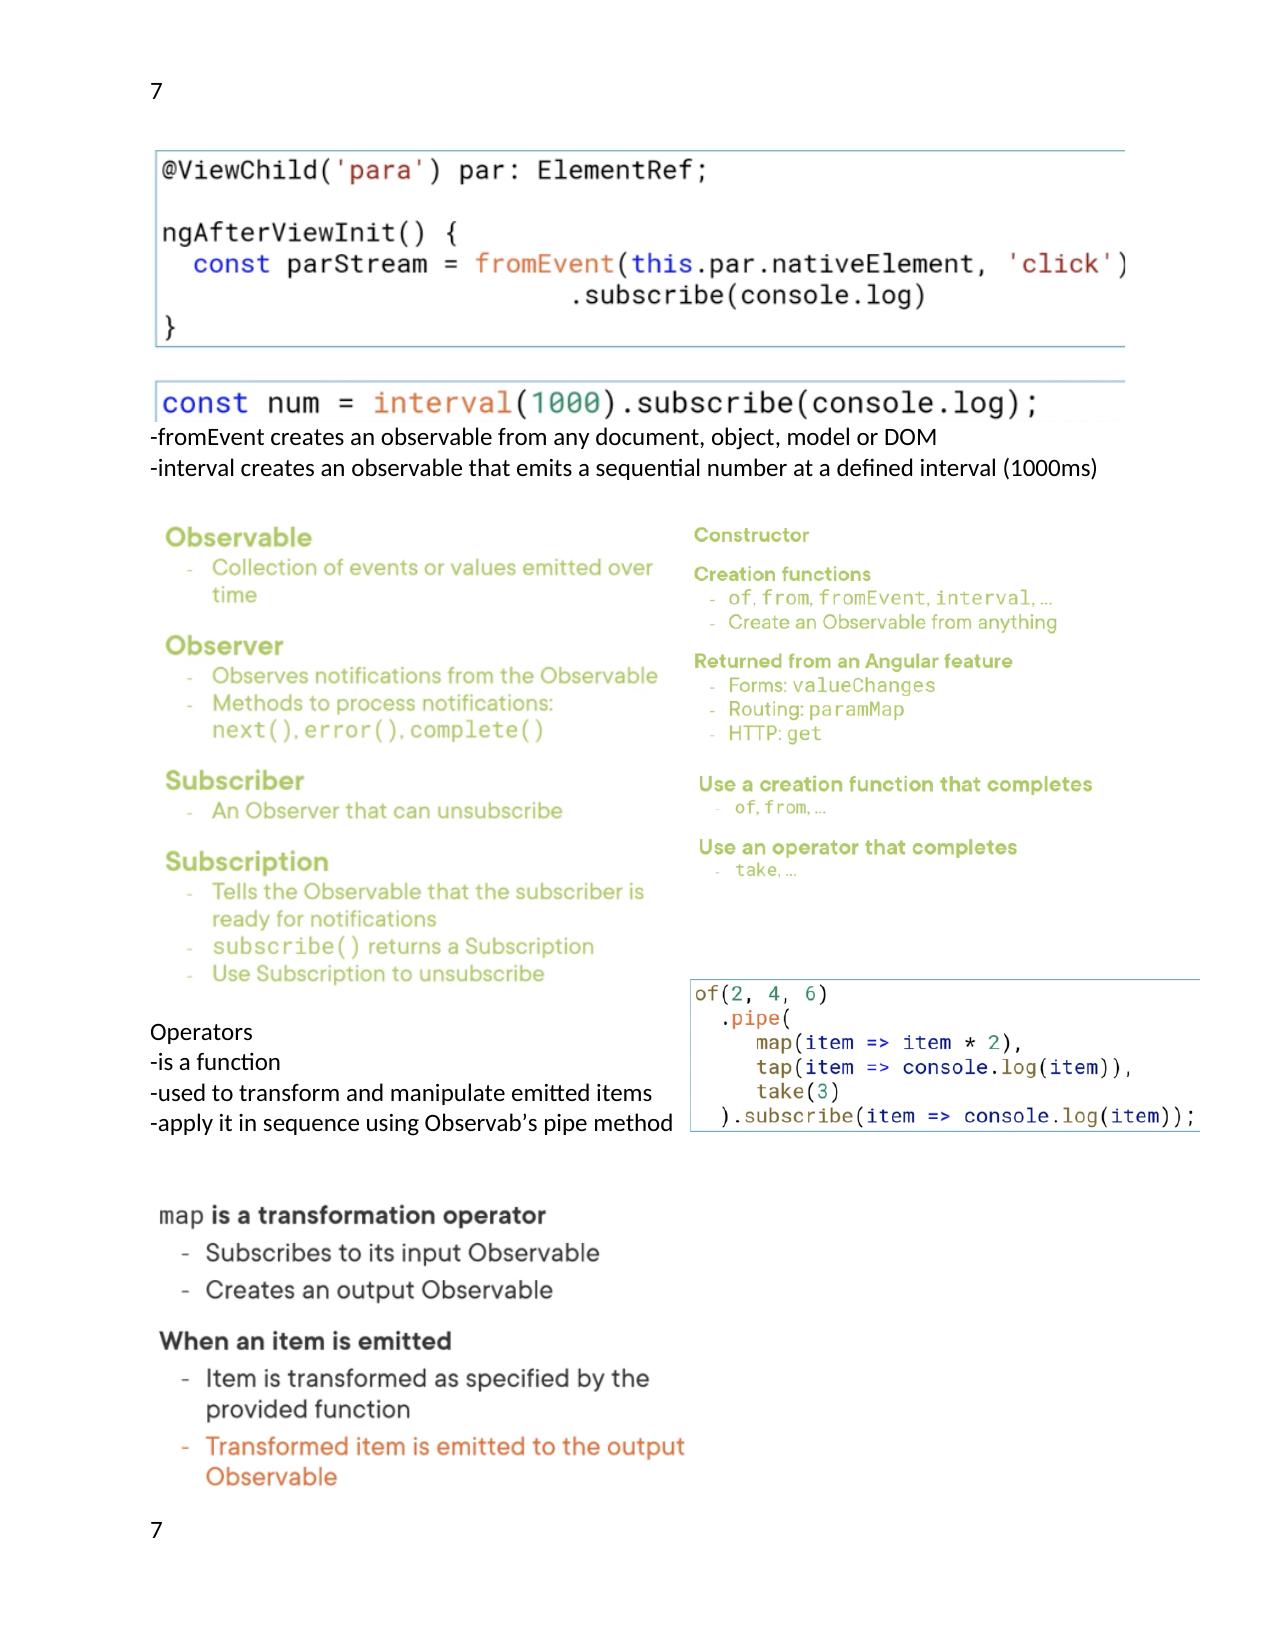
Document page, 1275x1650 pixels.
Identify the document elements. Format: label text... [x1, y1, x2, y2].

text -interval creates an observable that emits a sequential number at a defined interval (1000ms) [150, 452, 1125, 482]
picture [150, 150, 1125, 422]
picture [685, 512, 1059, 746]
picture [150, 1198, 690, 1494]
text -used to transform and manipulate emitted items [150, 1077, 686, 1107]
text Operators [150, 1016, 686, 1046]
text -apply it in sequence using Observab’s pipe method [150, 1107, 1125, 1138]
text -is a function [150, 1046, 686, 1077]
picture [150, 513, 664, 986]
picture [686, 769, 1095, 882]
picture [686, 975, 1200, 1133]
text -fromEvent creates an observable from any document, object, model or DOM [150, 422, 1125, 452]
